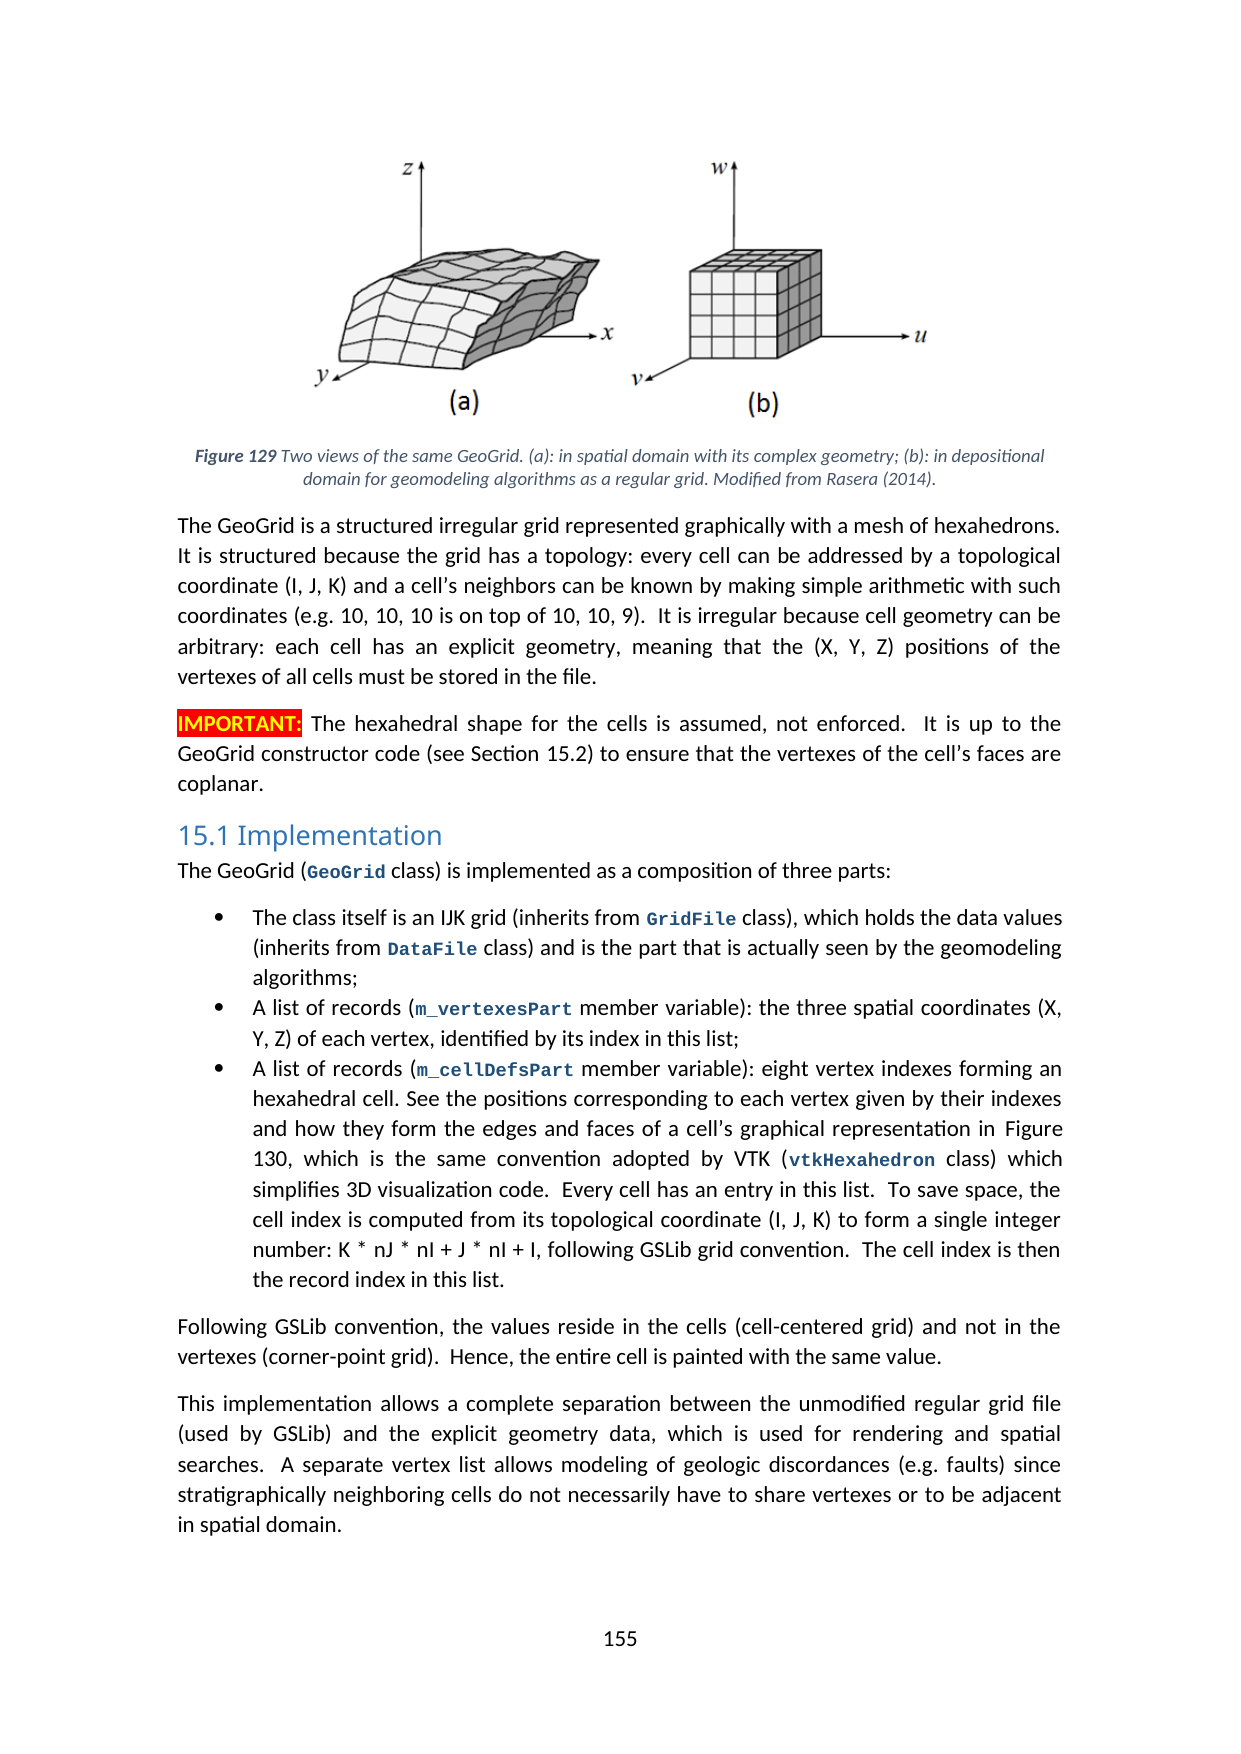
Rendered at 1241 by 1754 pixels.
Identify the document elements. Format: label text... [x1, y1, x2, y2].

text The GeoGrid (GeoGrid class) is implemented as a composition of three parts: [177, 856, 1063, 884]
subtitle Implementation [177, 816, 1063, 853]
list The class itself is an IJK grid (inherits from GridFile class), which holds the data values (inherits from DataFile class) and is the part that is actually seen by the geomodeling algorithms; [215, 903, 1063, 991]
text IMPORTANT: The hexahedral shape for the cells is assumed, not enforced. It is up to the GeoGrid constructor code (see Section 15.2) to ensure that the vertexes of the cell’s faces are coplanar. [177, 709, 1063, 797]
text This implementation allows a complete separation between the unmodified regular grid file (used by GSLib) and the explicit geometry data, which is used for rendering and spatial searches. A separate vertex list allows modeling of geologic discordances (e.g. faults) since stratigraphically neighboring cells do not necessarily have to share vertexes or to be adjacent in spatial domain. [177, 1389, 1063, 1538]
text The GeoGrid is a structured irregular grid represented graphically with a mesh of hexahedrons. It is structured because the grid has a topology: every cell can be addressed by a topological coordinate (I, J, K) and a cell’s neighbors can be known by making simple arithmetic with such coordinates (e.g. 10, 10, 10 is on top of 10, 10, 9). It is irregular because cell geometry can be arbitrary: each cell has an explicit geometry, meaning that the (X, Y, Z) positions of the vertexes of all cells must be stored in the file. [177, 511, 1063, 690]
text Following GSLib convention, the values reside in the cells (cell-centered grid) and not in the vertexes (corner-point grid). Hence, the entire cell is painted with the same value. [177, 1312, 1063, 1370]
text Figure 129 Two views of the same GeoGrid. (a): in spatial domain with its complex geometry; (b): in depositional domain for geomodeling algorithms as a regular grid. Modified from Rasera (2014). [177, 444, 1063, 490]
list A list of records (m_vertexesPart member variable): the three spatial coordinates (X, Y, Z) of each vertex, identified by its index in this list; [215, 993, 1063, 1052]
picture [300, 147, 940, 426]
list A list of records (m_cellDefsPart member variable): eight vertex indexes forming an hexahedral cell. See the positions corresponding to each vertex given by their indexes and how they form the edges and faces of a cell’s graphical representation in Figure 130, which is the same convention adopted by VTK (vtkHexahedron class) which simplifies 3D visualization code. Every cell has an entry in this list. To save space, the cell index is computed from its topological coordinate (I, J, K) to form a single integer number: K * nJ * nI + J * nI + I, following GSLib grid convention. The cell index is then the record index in this list. [215, 1054, 1063, 1293]
